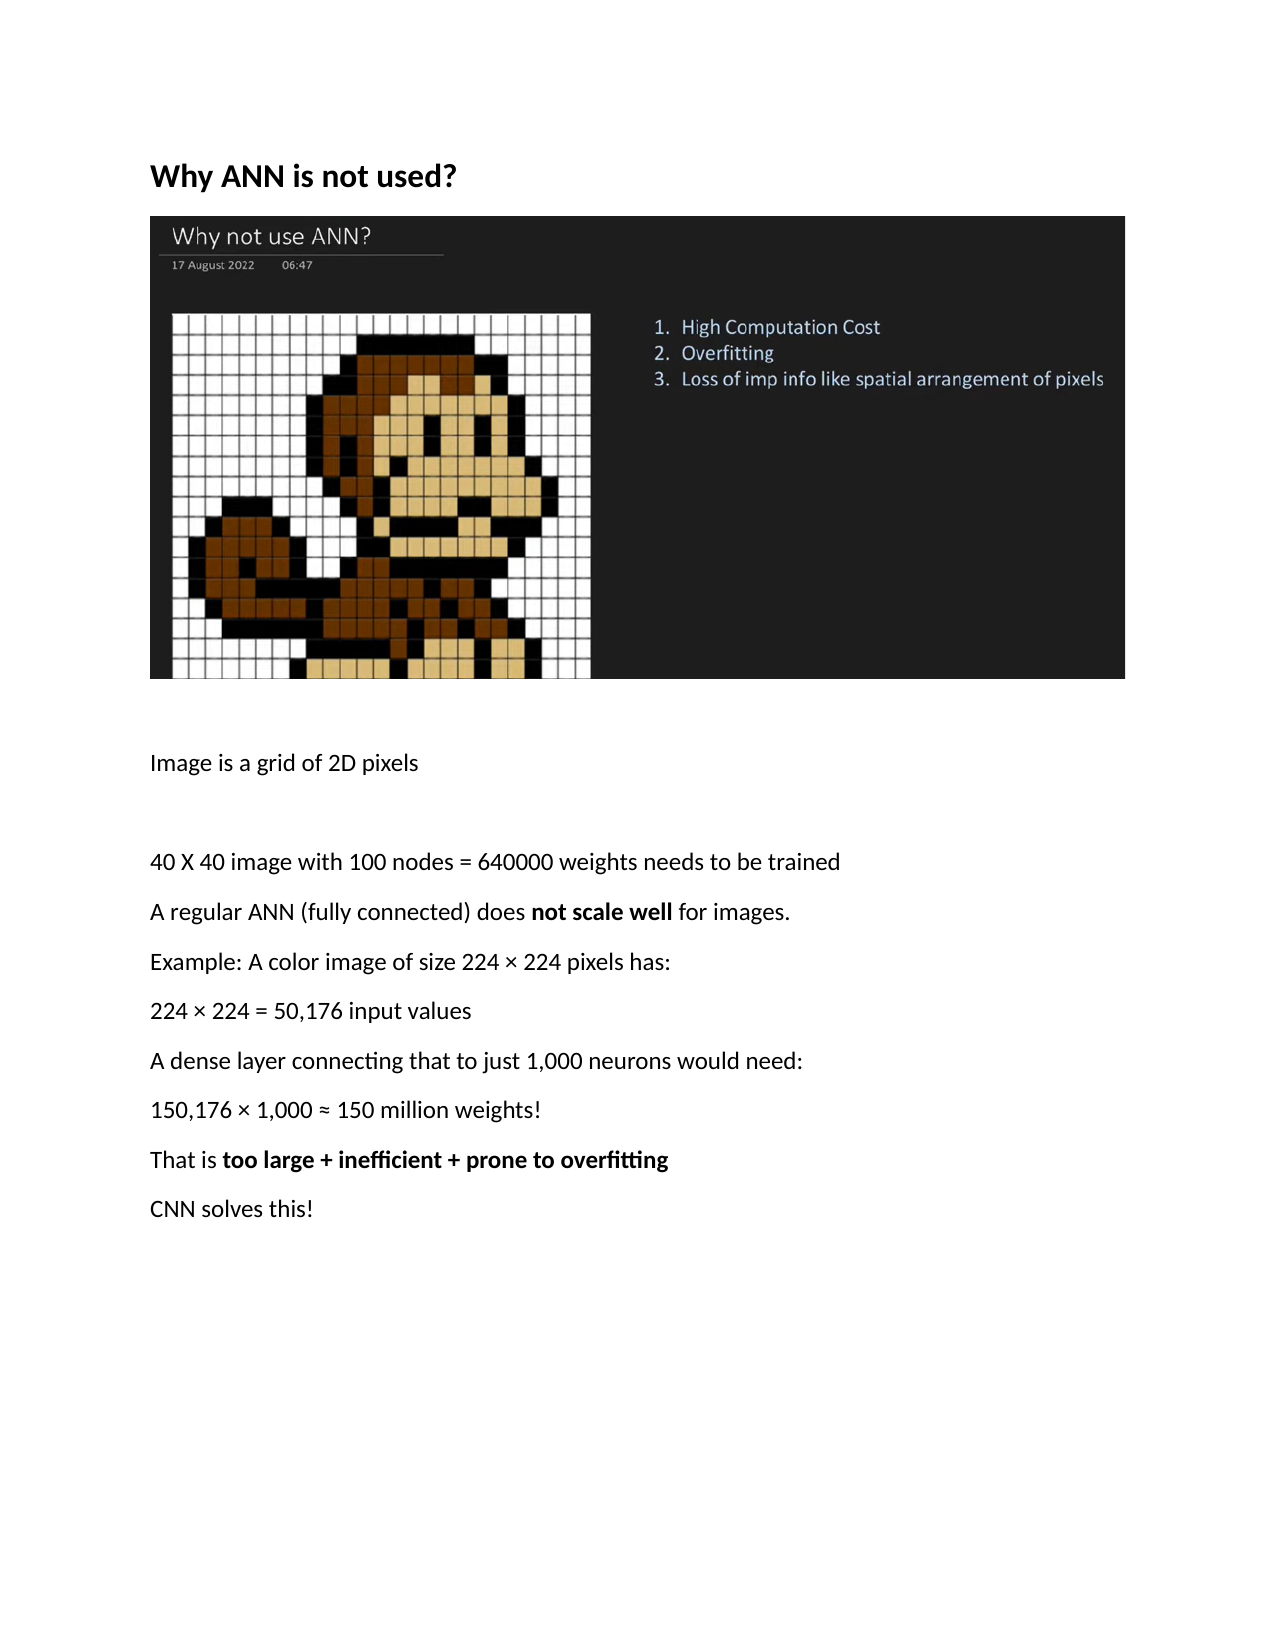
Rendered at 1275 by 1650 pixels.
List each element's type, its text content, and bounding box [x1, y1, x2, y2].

text 224 × 224 = 50,176 input values [150, 995, 1125, 1026]
text A regular ANN (fully connected) does not scale well for images. [150, 896, 1125, 927]
text Why ANN is not used? [150, 155, 1125, 196]
text CNN solves this! [150, 1194, 1125, 1224]
text That is too large + inefficient + prone to overfitting [150, 1144, 1125, 1174]
text Image is a grid of 2D pixels [150, 747, 1125, 778]
text 150,176 × 1,000 ≈ 150 million weights! [150, 1094, 1125, 1125]
text 40 X 40 image with 100 nodes = 640000 weights needs to be trained [150, 847, 1125, 877]
picture [150, 216, 1125, 679]
text Example: A color image of size 224 × 224 pixels has: [150, 946, 1125, 976]
text A dense layer connecting that to just 1,000 neurons would need: [150, 1045, 1125, 1075]
